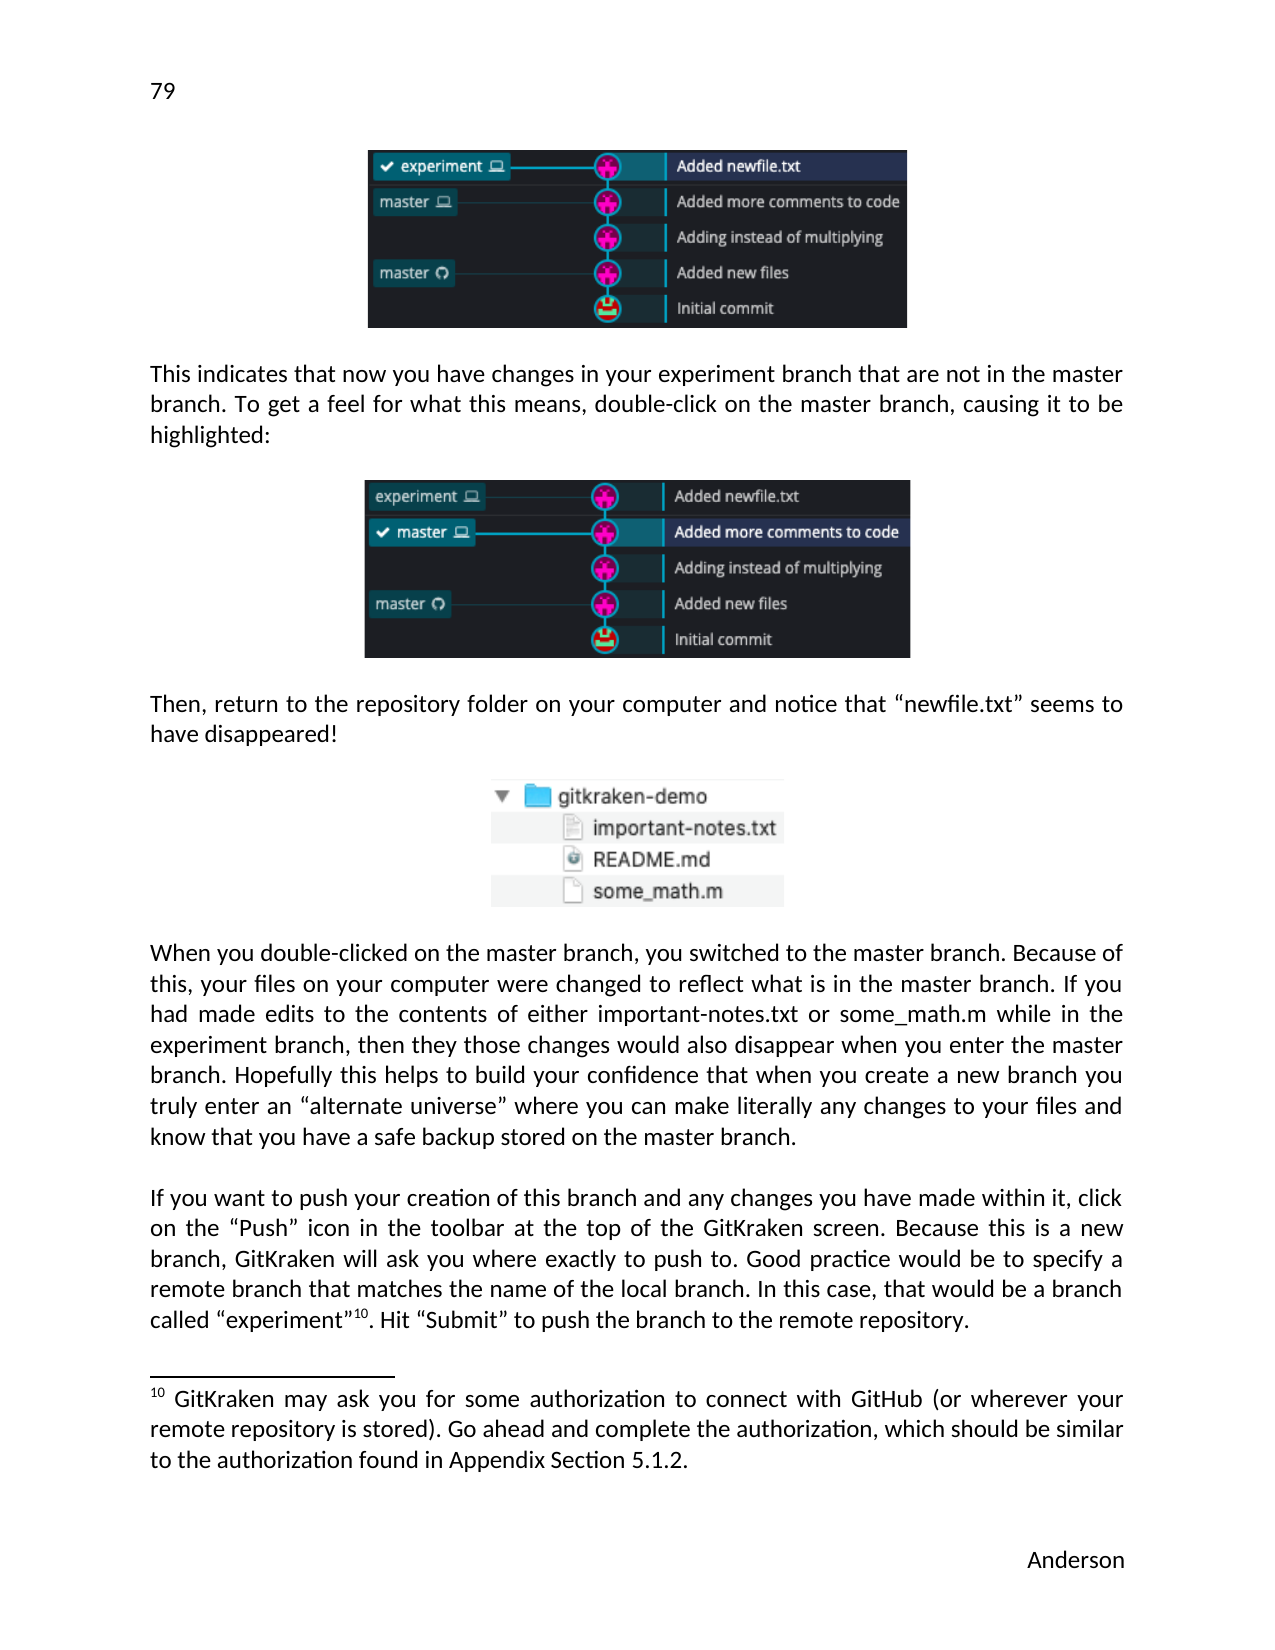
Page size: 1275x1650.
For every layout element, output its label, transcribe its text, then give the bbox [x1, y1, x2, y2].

text Then, return to the repository folder on your computer and notice that “newfile.txt” seems to have disappeared! [150, 688, 1125, 749]
text This indicates that now you have changes in your experiment branch that are not in the master branch. To get a feel for what this means, double-click on the master branch, causing it to be highlighted: [150, 358, 1125, 449]
picture [364, 480, 911, 658]
text If you want to push your creation of this branch and any changes you have made within it, click on the “Push” icon in the toolbar at the top of the GitKraken screen. Because this is a new branch, GitKraken will ask you where exactly to push to. Good practice would be to specify a remote branch that matches the name of the local branch. In this case, that would be a branch called “experiment”. Hit “Submit” to push the branch to the remote repository. [150, 1182, 1125, 1334]
picture [491, 779, 785, 907]
text When you double-clicked on the master branch, you switched to the master branch. Because of this, your files on your computer were changed to reflect what is in the master branch. If you had made edits to the contents of either important-notes.txt or some_math.m while in the experiment branch, then they those changes would also disappear when you enter the master branch. Hopefully this helps to build your confidence that when you create a new branch you truly enter an “alternate universe” where you can make literally any changes to your files and know that you have a safe backup stored on the master branch. [150, 937, 1125, 1151]
picture [367, 150, 908, 328]
